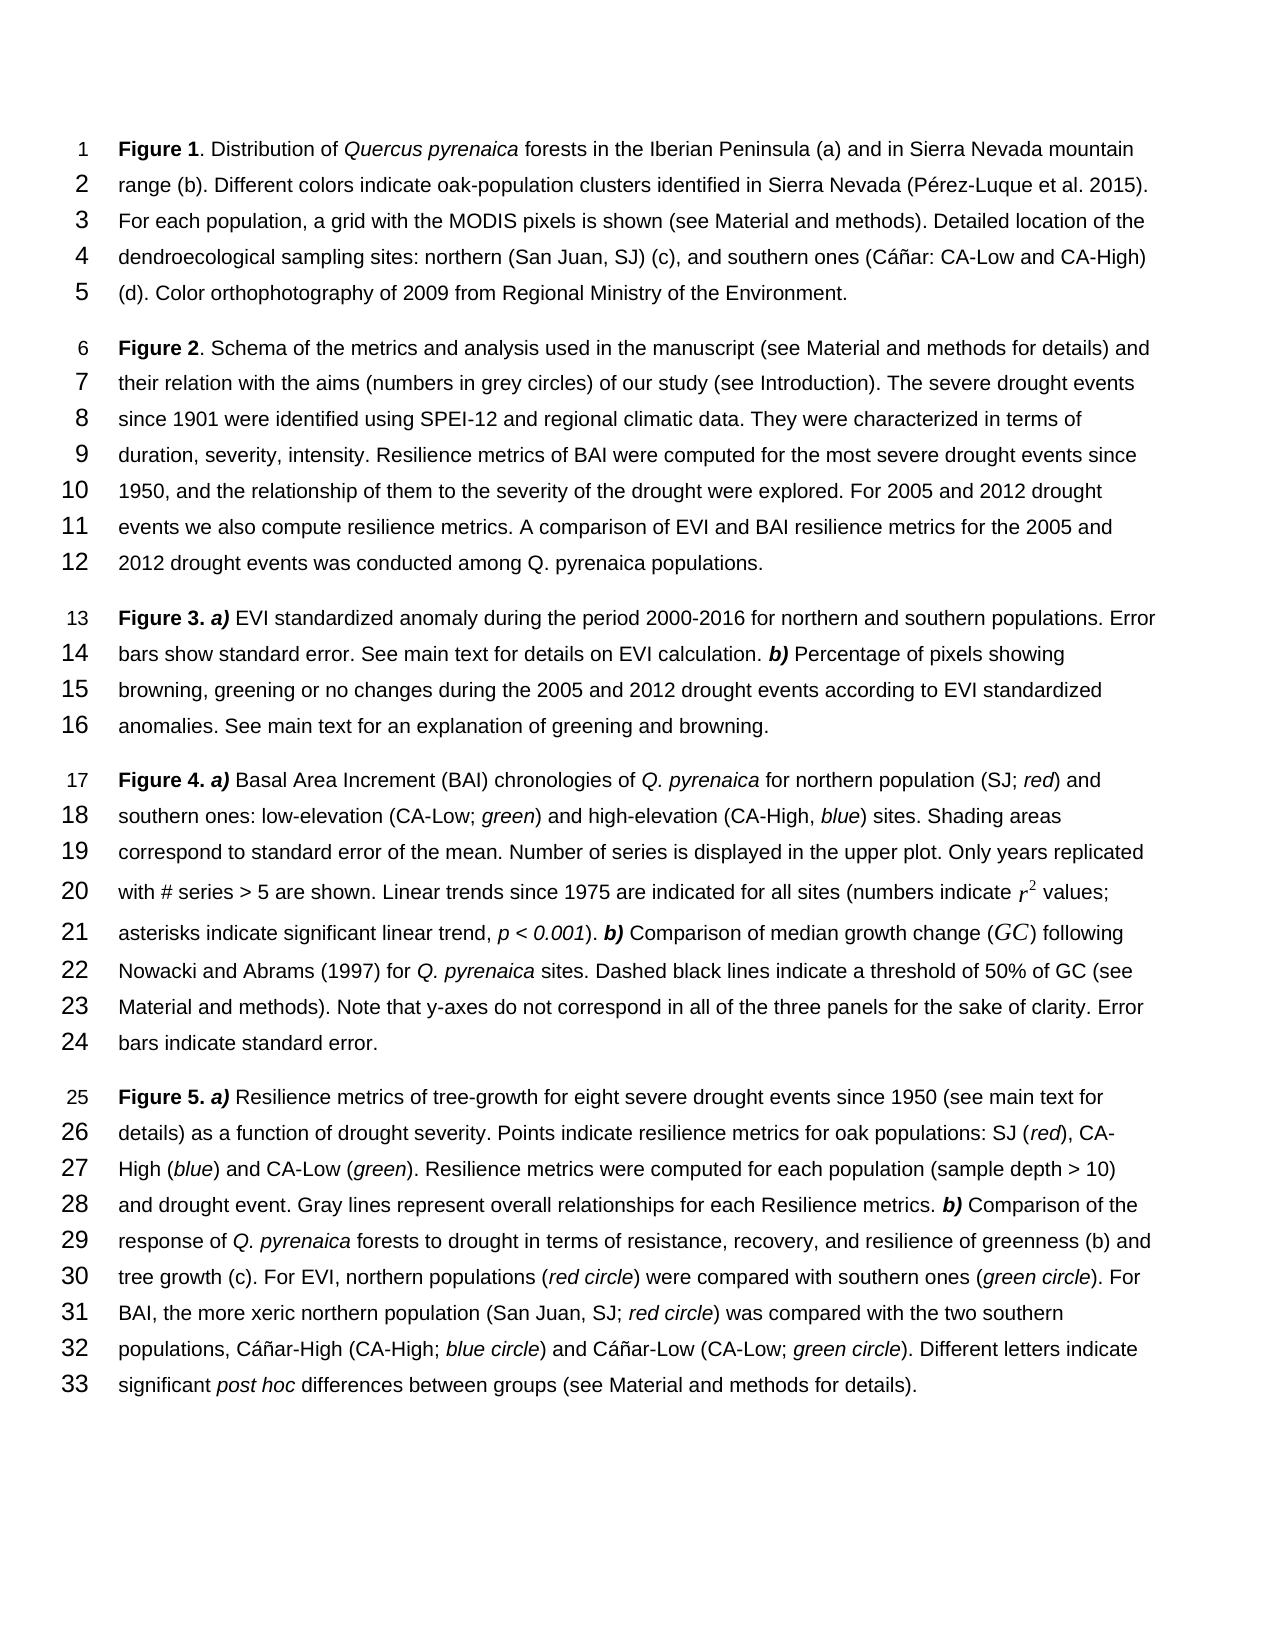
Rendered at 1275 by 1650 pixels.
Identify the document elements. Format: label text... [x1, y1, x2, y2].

text Figure 2. Schema of the metrics and analysis used in the manuscript (see Material and methods for details) and their relation with the aims (numbers in grey circles) of our study (see Introduction). The severe drought events since 1901 were identified using SPEI-12 and regional climatic data. They were characterized in terms of duration, severity, intensity. Resilience metrics of BAI were computed for the most severe drought events since 1950, and the relationship of them to the severity of the drought were explored. For 2005 and 2012 drought events we also compute resilience metrics. A comparison of EVI and BAI resilience metrics for the 2005 and 2012 drought events was conducted among Q. pyrenaica populations. [118, 335, 1157, 575]
text Figure 3. a) EVI standardized anomaly during the period 2000-2016 for northern and southern populations. Error bars show standard error. See main text for details on EVI calculation. b) Percentage of pixels showing browning, greening or no changes during the 2005 and 2012 drought events according to EVI standardized anomalies. See main text for an explanation of greening and browning. [118, 606, 1157, 737]
text Figure 4. a) Basal Area Increment (BAI) chronologies of Q. pyrenaica for northern population (SJ; red) and southern ones: low-elevation (CA-Low; green) and high-elevation (CA-High, blue) sites. Shading areas correspond to standard error of the mean. Number of series is displayed in the upper plot. Only years replicated with # series > 5 are shown. Linear trends since 1975 are indicated for all sites (numbers indicate values; asterisks indicate significant linear trend, p < 0.001). b) Comparison of median growth change () following Nowacki and Abrams (1997) for Q. pyrenaica sites. Dashed black lines indicate a threshold of 50% of GC (see Material and methods). Note that y-axes do not correspond in all of the three panels for the sake of clarity. Error bars indicate standard error. [118, 768, 1157, 1054]
text Figure 1. Distribution of Quercus pyrenaica forests in the Iberian Peninsula (a) and in Sierra Nevada mountain range (b). Different colors indicate oak-population clusters identified in Sierra Nevada (Pérez-Luque et al. 2015). For each population, a grid with the MODIS pixels is shown (see Material and methods). Detailed location of the dendroecological sampling sites: northern (San Juan, SJ) (c), and southern ones (Cáñar: CA-Low and CA-High) (d). Color orthophotography of 2009 from Regional Ministry of the Environment. [118, 137, 1157, 304]
text Figure 5. a) Resilience metrics of tree-growth for eight severe drought events since 1950 (see main text for details) as a function of drought severity. Points indicate resilience metrics for oak populations: SJ (red), CA-High (blue) and CA-Low (green). Resilience metrics were computed for each population (sample depth > 10) and drought event. Gray lines represent overall relationships for each Resilience metrics. b) Comparison of the response of Q. pyrenaica forests to drought in terms of resistance, recovery, and resilience of greenness (b) and tree growth (c). For EVI, northern populations (red circle) were compared with southern ones (green circle). For BAI, the more xeric northern population (San Juan, SJ; red circle) was compared with the two southern populations, Cáñar-High (CA-High; blue circle) and Cáñar-Low (CA-Low; green circle). Different letters indicate significant post hoc differences between groups (see Material and methods for details). [118, 1085, 1157, 1397]
